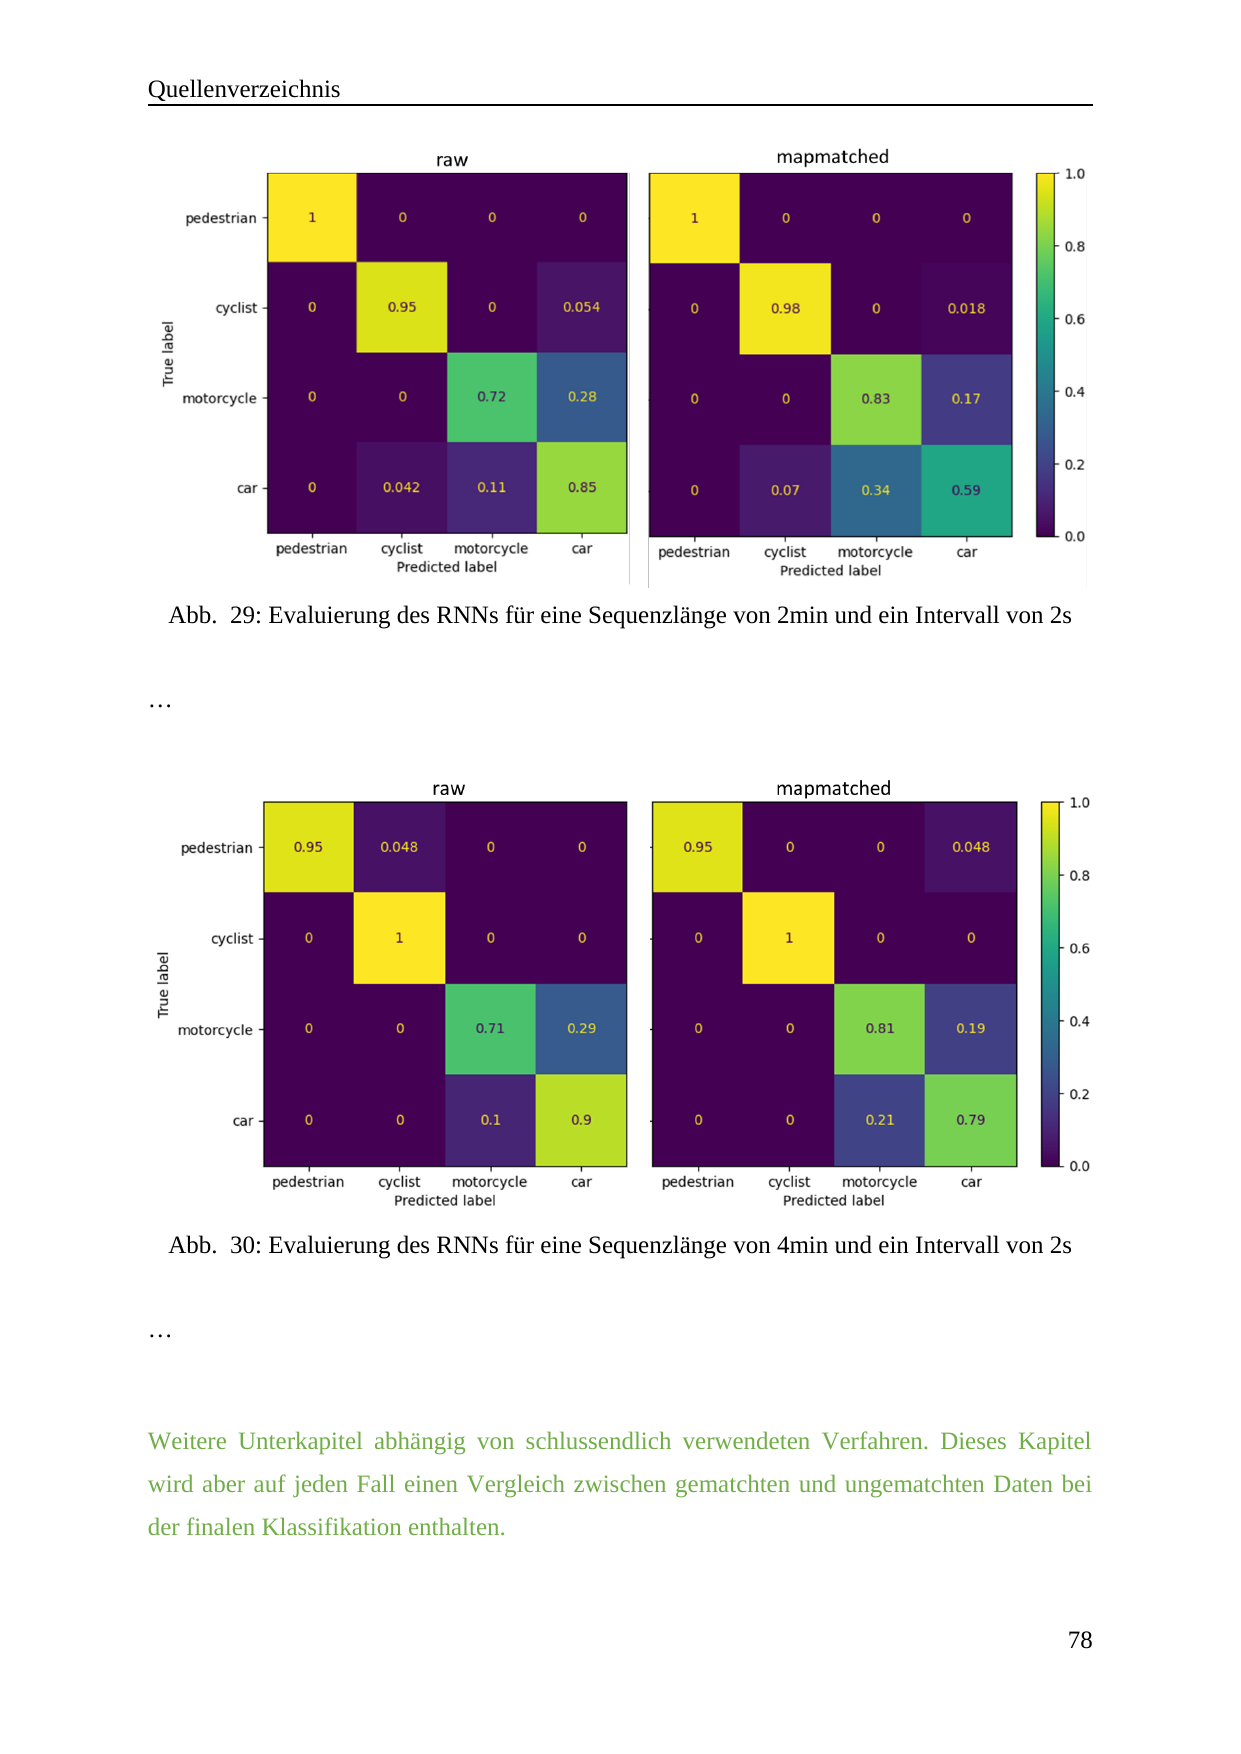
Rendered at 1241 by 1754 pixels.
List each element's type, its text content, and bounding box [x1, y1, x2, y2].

text … [148, 684, 1093, 713]
picture [153, 147, 1087, 588]
picture [148, 777, 1092, 1218]
text Weitere Unterkapitel abhängig von schlussendlich verwendeten Verfahren. Dieses Kapitel wird aber auf jeden Fall einen Vergleich zwischen gematchten und ungematchten Daten bei der finalen Klassifikation enthalten. [148, 1426, 1093, 1541]
text … [148, 1314, 1093, 1343]
